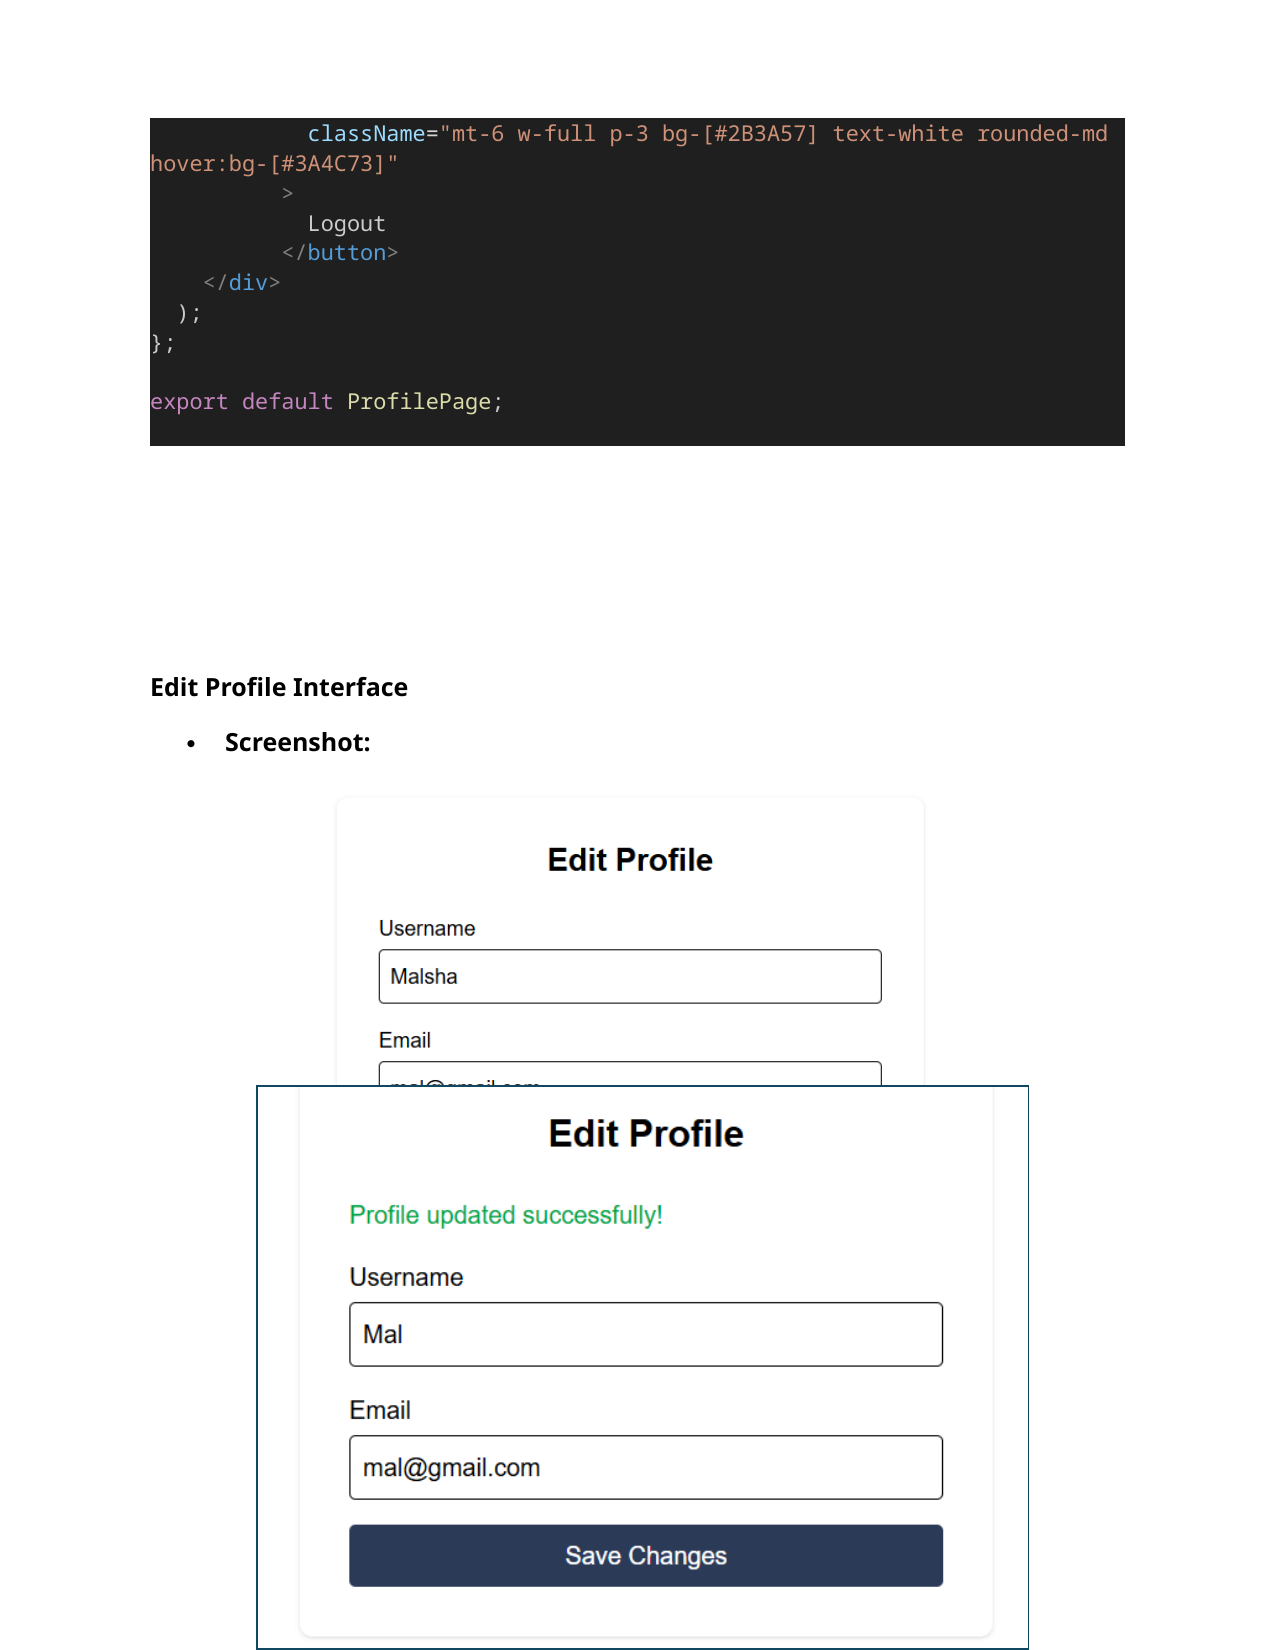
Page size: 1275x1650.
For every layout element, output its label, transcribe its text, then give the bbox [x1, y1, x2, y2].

text Edit Profile Interface [150, 669, 1125, 703]
text Logout [150, 207, 1125, 237]
text }; [150, 327, 1125, 356]
text > [150, 178, 1125, 207]
text </button> [150, 237, 1125, 267]
text ); [150, 297, 1125, 327]
text export default ProfilePage; [150, 386, 1125, 416]
picture [258, 1087, 972, 1648]
text </div> [150, 267, 1125, 297]
list Screenshot: [187, 725, 1125, 759]
text className="mt-6 w-full p-3 bg-[#2B3A57] text-white rounded-md hover:bg-[#3A4C73]" [150, 118, 1125, 178]
picture [296, 784, 972, 1085]
